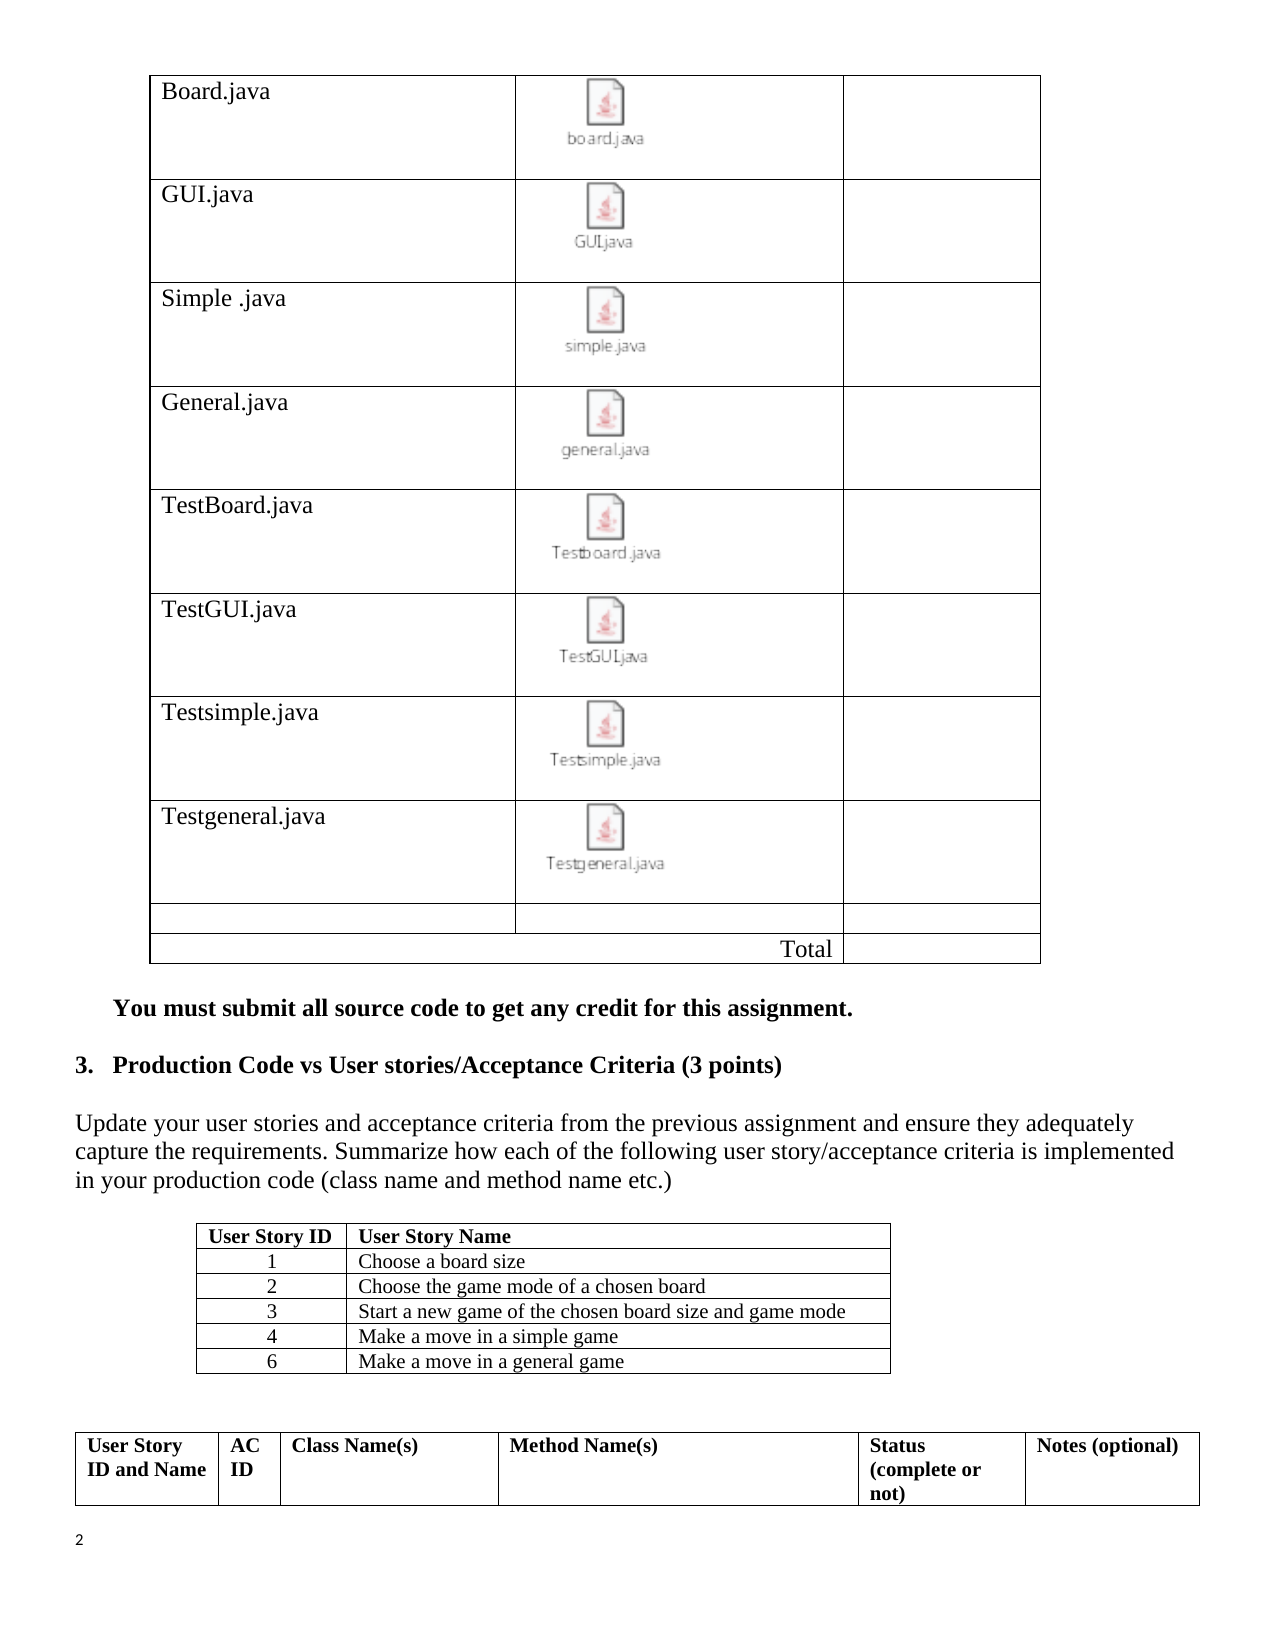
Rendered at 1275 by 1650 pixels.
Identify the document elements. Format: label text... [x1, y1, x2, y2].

table_cell 4 [197, 1324, 346, 1348]
table_cell [844, 904, 1040, 933]
table_header User Story Name [347, 1224, 890, 1248]
table_cell [844, 934, 1040, 963]
table_header AC ID [219, 1433, 280, 1505]
table_cell [516, 904, 843, 933]
table_header Class Name(s) [281, 1433, 498, 1505]
table_cell [516, 387, 843, 489]
table_cell [516, 594, 843, 696]
table_cell GUI.java [151, 180, 515, 282]
table_cell [844, 801, 1040, 903]
table_cell 2 [197, 1274, 346, 1298]
table_header User Story ID [197, 1224, 346, 1248]
table_cell Simple .java [151, 283, 515, 386]
table_cell [516, 76, 843, 178]
table_cell [516, 283, 843, 386]
table_cell Testgeneral.java [151, 801, 515, 903]
table_cell [844, 387, 1040, 489]
table_cell TestGUI.java [151, 594, 515, 696]
table_cell 1 [197, 1249, 346, 1273]
table_cell TestBoard.java [151, 490, 515, 593]
table_cell [844, 76, 1040, 178]
table_cell Total [151, 934, 843, 963]
table_header Method Name(s) [499, 1433, 858, 1505]
table_cell Make a move in a general game [347, 1349, 890, 1373]
table_cell [844, 697, 1040, 800]
table_cell Testsimple.java [151, 697, 515, 800]
table_cell [151, 904, 515, 933]
table_cell Make a move in a simple game [347, 1324, 890, 1348]
table_cell General.java [151, 387, 515, 489]
table_cell Choose the game mode of a chosen board [347, 1274, 890, 1298]
table_header User Story ID and Name [76, 1433, 218, 1505]
table_cell [516, 490, 843, 593]
table_cell 6 [197, 1349, 346, 1373]
table_cell [516, 801, 843, 903]
text Update your user stories and acceptance criteria from the previous assignment and ensure they adequately capture the requirements. Summarize how each of the following user story/acceptance criteria is implemented in your production code (class name and method name etc.) [75, 1108, 1200, 1194]
table_cell [844, 594, 1040, 696]
table_cell [844, 180, 1040, 282]
table_header Status (complete or not) [859, 1433, 1025, 1505]
table_cell [844, 283, 1040, 386]
table_cell Board.java [151, 76, 515, 178]
list Production Code vs User stories/Acceptance Criteria (3 points) [75, 1050, 1200, 1079]
text You must submit all source code to get any credit for this assignment. [112, 993, 1200, 1021]
table_cell Start a new game of the chosen board size and game mode [347, 1299, 890, 1323]
table_cell Choose a board size [347, 1249, 890, 1273]
table_cell 3 [197, 1299, 346, 1323]
table_header Notes (optional) [1026, 1433, 1199, 1505]
table_cell [516, 180, 843, 282]
table_cell [516, 697, 843, 800]
table_cell [844, 490, 1040, 593]
